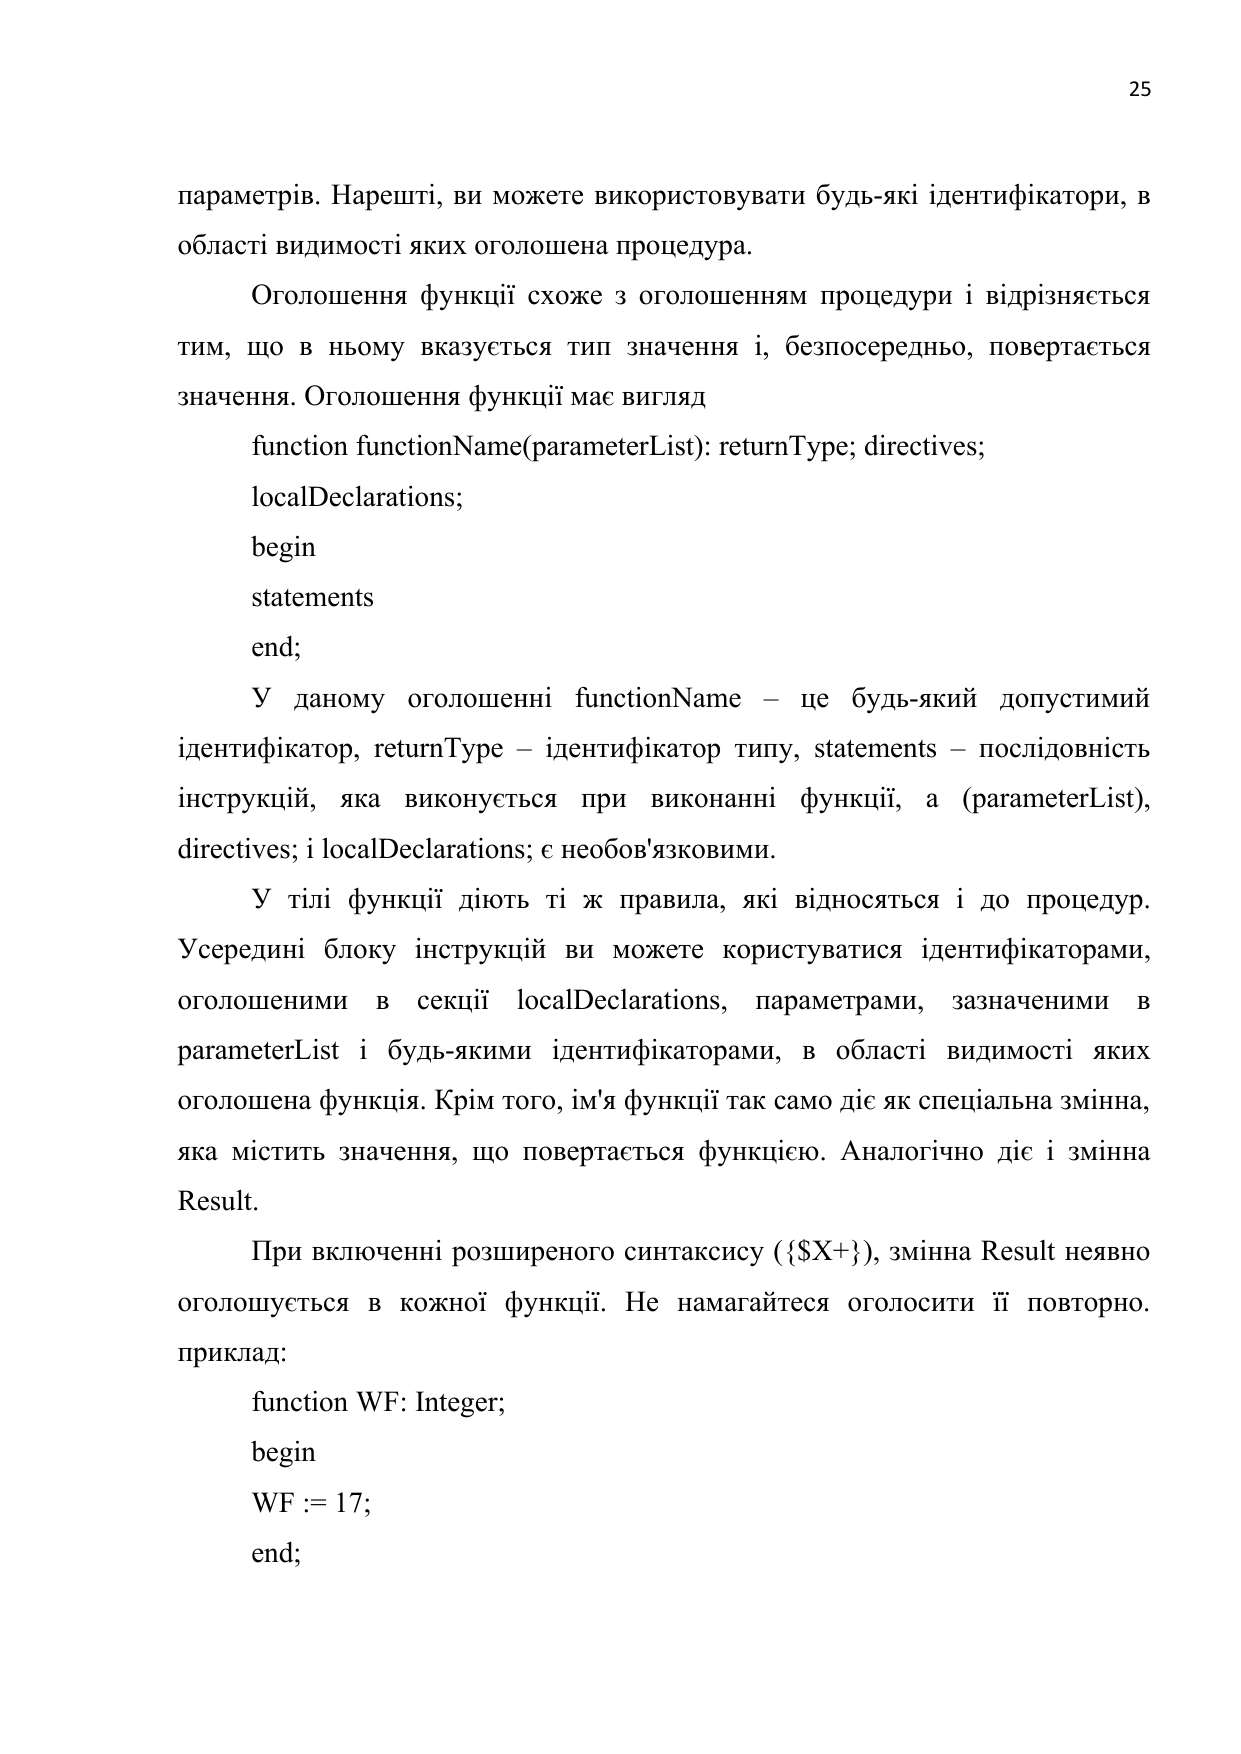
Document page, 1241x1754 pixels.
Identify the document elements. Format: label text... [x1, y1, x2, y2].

text function functionName(parameterList): returnType; directives; [177, 428, 1152, 462]
text WF := 17; [177, 1485, 1152, 1518]
text begin [177, 1434, 1152, 1468]
text localDeclarations; [177, 479, 1152, 512]
text У тілі функції діють ті ж правила, які відносяться і до процедур. Усередині блоку інструкцій ви можете користуватися ідентифікаторами, оголошеними в секції localDeclarations, параметрами, зазначеними в parameterList і будь-якими ідентифікаторами, в області видимості яких оголошена функція. Крім того, ім'я функції так само діє як спеціальна змінна, яка містить значення, що повертається функцією. Аналогічно діє і змінна Result. [177, 881, 1152, 1217]
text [177, 177, 1152, 261]
text function WF: Integer; [177, 1384, 1152, 1418]
text end; [177, 1535, 1152, 1569]
text Оголошення функції схоже з оголошенням процедури і відрізняється тим, що в ньому вказується тип значення і, безпосередньо, повертається значення. Оголошення функції має вигляд [177, 277, 1152, 412]
text statements [177, 579, 1152, 613]
text При включенні розширеного синтаксису ({$X+}), змінна Result неявно оголошується в кожної функції. Не намагайтеся оголосити її повторно. приклад: [177, 1233, 1152, 1367]
text end; [177, 629, 1152, 663]
text У даному оголошенні functionName – це будь-який допустимий ідентифікатор, returnType – ідентифікатор типу, statements – послідовність інструкцій, яка виконується при виконанні функції, а (parameterList), directives; і localDeclarations; є необов'язковими. [177, 680, 1152, 864]
text begin [177, 529, 1152, 562]
